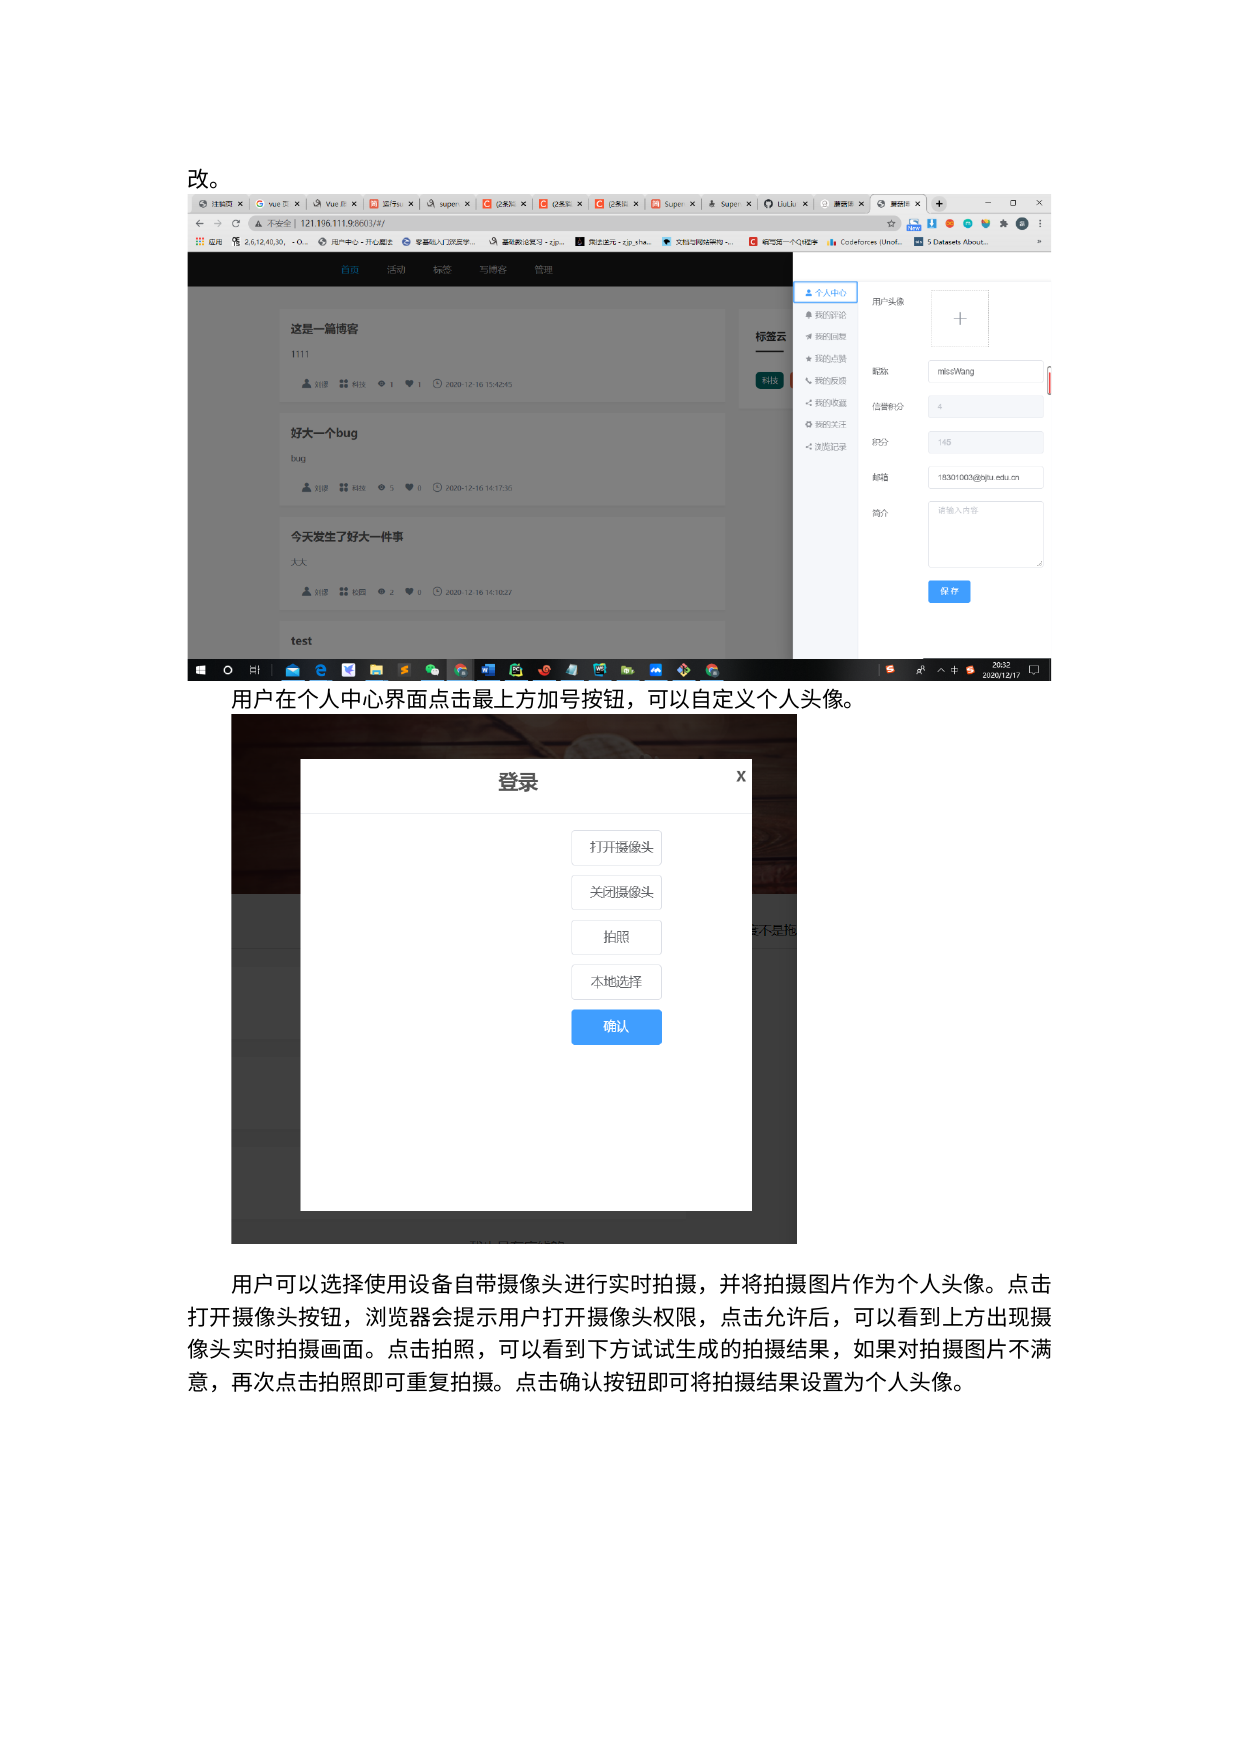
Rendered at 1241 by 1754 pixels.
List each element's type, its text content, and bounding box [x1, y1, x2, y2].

picture [187, 194, 1052, 681]
text 用户在个人中心界面点击最上方加号按钮，可以自定义个人头像。 [187, 682, 1053, 714]
text 用户可以选择使用设备自带摄像头进行实时拍摄，并将拍摄图片作为个人头像。点击打开摄像头按钮，浏览器会提示用户打开摄像头权限，点击允许后，可以看到上方出现摄像头实时拍摄画面。点击拍照，可以看到下方试试生成的拍摄结果，如果对拍摄图片不满意，再次点击拍照即可重复拍摄。点击确认按钮即可将拍摄结果设置为个人头像。 [187, 1267, 1053, 1397]
picture [231, 714, 797, 1244]
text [187, 162, 1053, 194]
